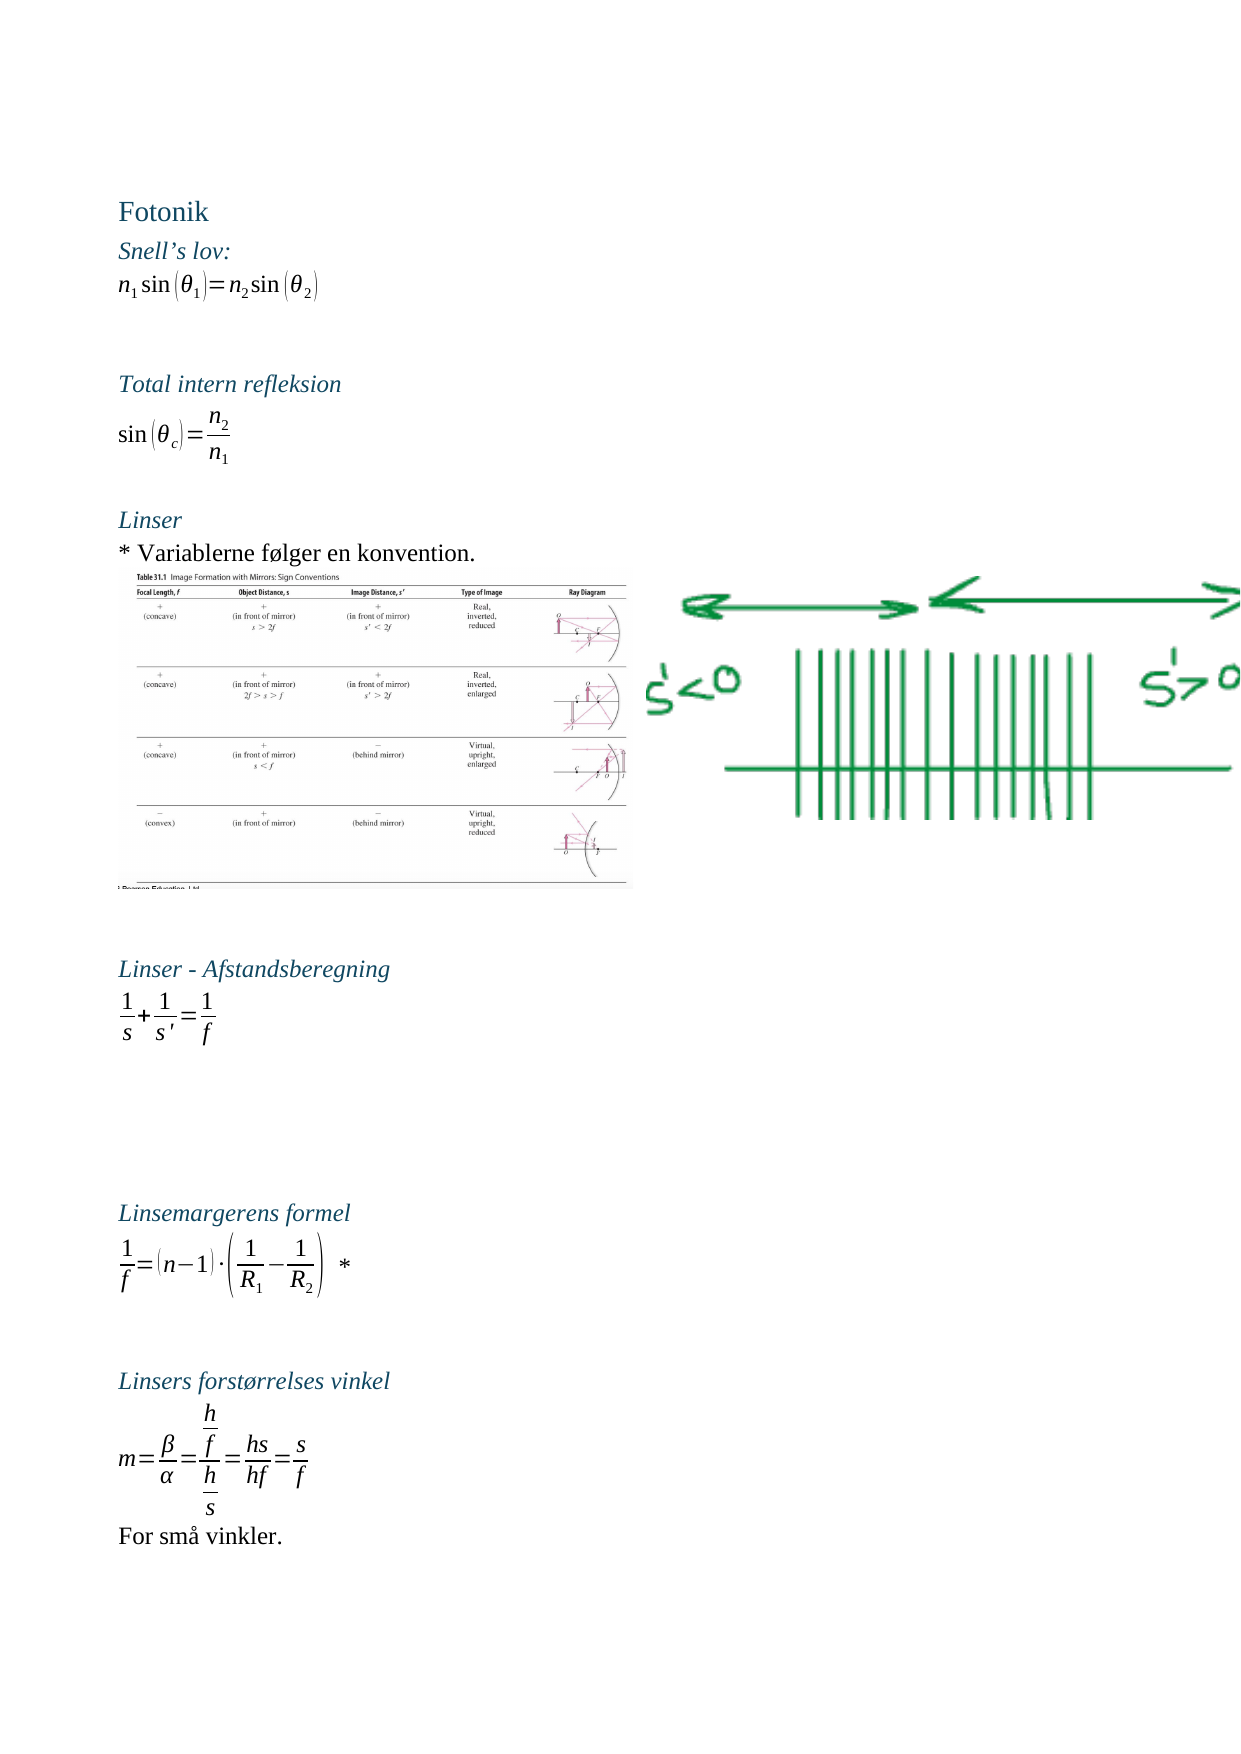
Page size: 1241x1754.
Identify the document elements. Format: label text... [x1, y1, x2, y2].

text * Variablerne følger en konvention. [118, 538, 1122, 567]
text For små vinkler. [118, 1399, 1122, 1550]
subtitle Snell’s lov: [118, 236, 1122, 264]
subtitle Fotonik [118, 194, 1122, 227]
subtitle Linsers forstørrelses vinkel [118, 1366, 1122, 1395]
subtitle Linser [118, 506, 1122, 534]
picture [646, 576, 1241, 820]
subtitle Linser - Afstandsberegning [118, 954, 1122, 983]
subtitle Linsemargerens formel [118, 1198, 1122, 1227]
picture [118, 567, 634, 889]
text * [118, 1231, 1122, 1301]
subtitle Total intern refleksion [118, 369, 1122, 398]
